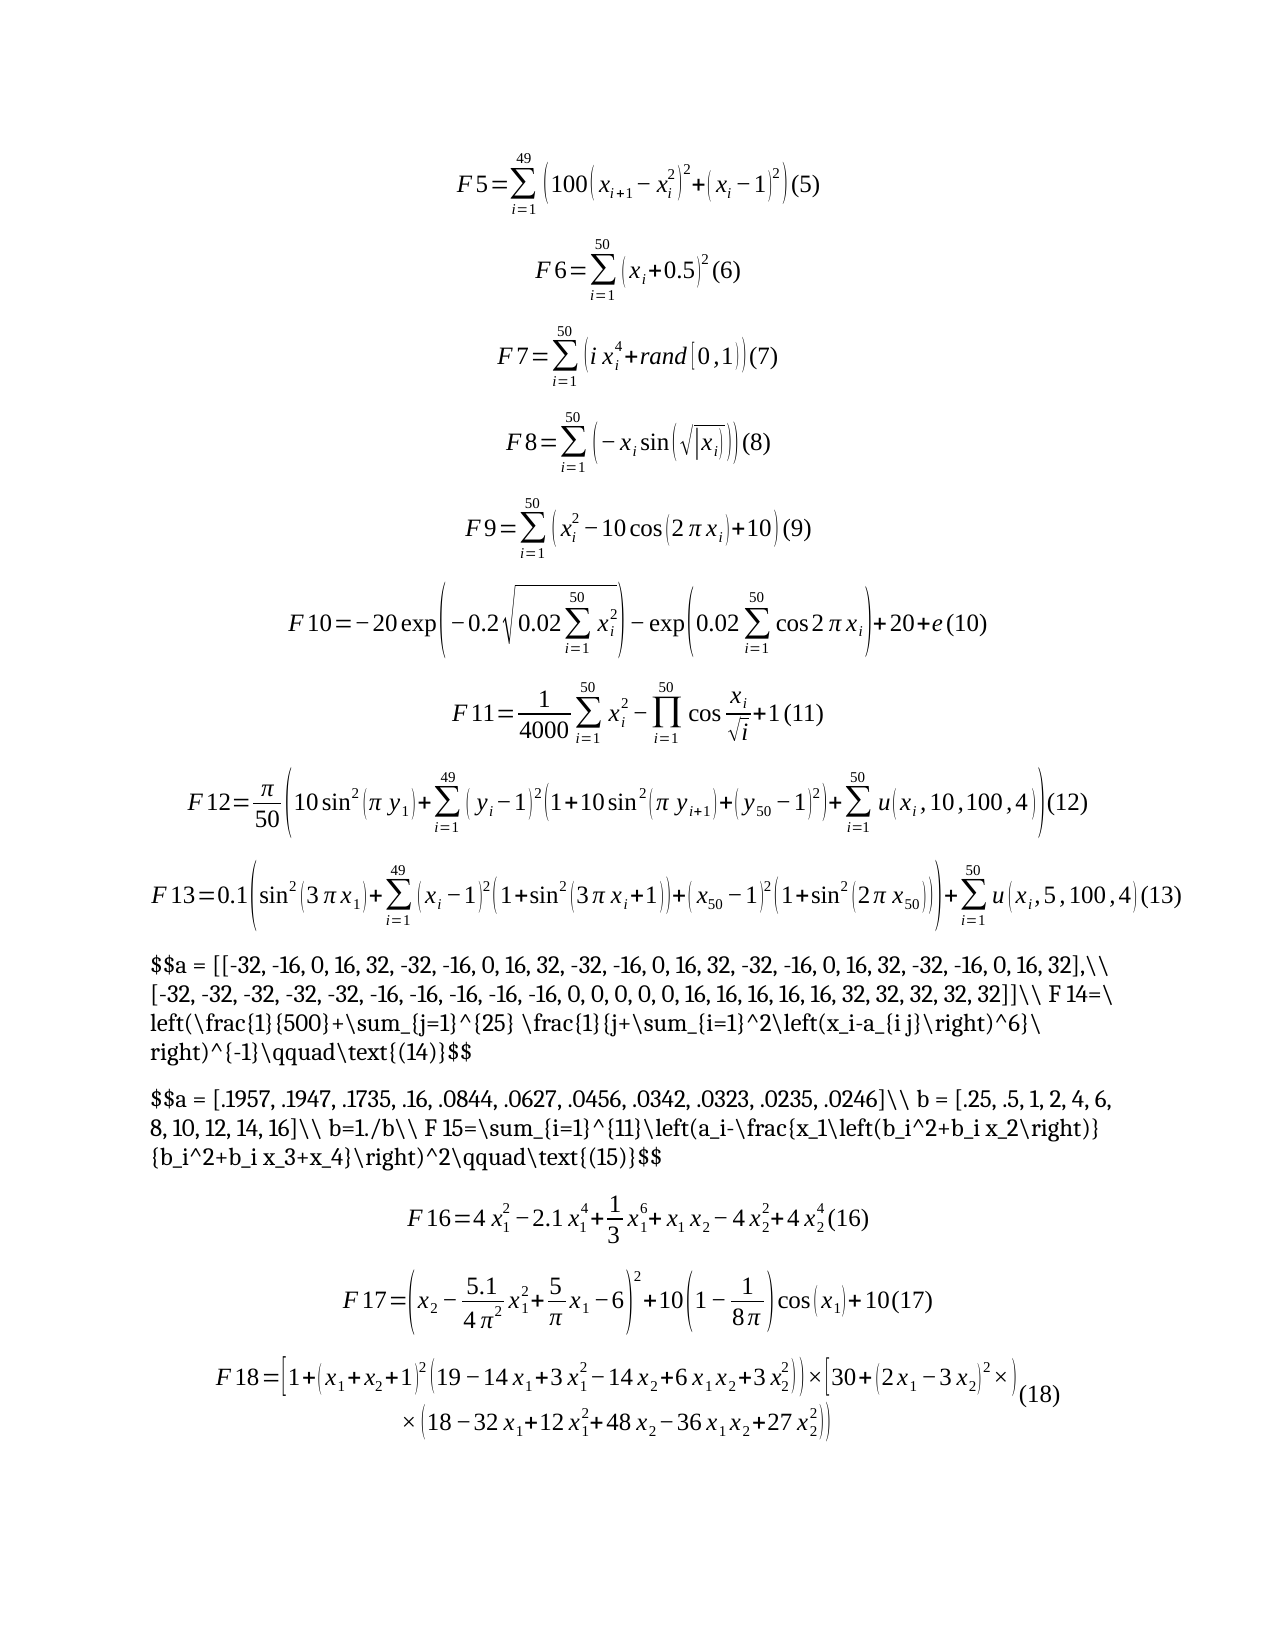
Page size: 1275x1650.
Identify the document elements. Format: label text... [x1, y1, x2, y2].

text $$a = [.1957, .1947, .1735, .16, .0844, .0627, .0456, .0342, .0323, .0235, .0246]\\ b = [.25, .5, 1, 2, 4, 6, 8, 10, 12, 14, 16]\\ b=1./b\\ F 15=\sum_{i=1}^{11}\left(a_i-\frac{x_1\left(b_i^2+b_i x_2\right)}{b_i^2+b_i x_3+x_4}\right)^2\qquad\text{(15)}$$ [150, 1085, 1125, 1171]
text $$a = [[-32, -16, 0, 16, 32, -32, -16, 0, 16, 32, -32, -16, 0, 16, 32, -32, -16, 0, 16, 32, -32, -16, 0, 16, 32],\\ [-32, -32, -32, -32, -32, -16, -16, -16, -16, -16, 0, 0, 0, 0, 0, 16, 16, 16, 16, 16, 32, 32, 32, 32, 32]]\\ F 14=\left(\frac{1}{500}+\sum_{j=1}^{25} \frac{1}{j+\sum_{i=1}^2\left(x_i-a_{i j}\right)^6}\right)^{-1}\qquad\text{(14)}$$ [150, 951, 1125, 1066]
